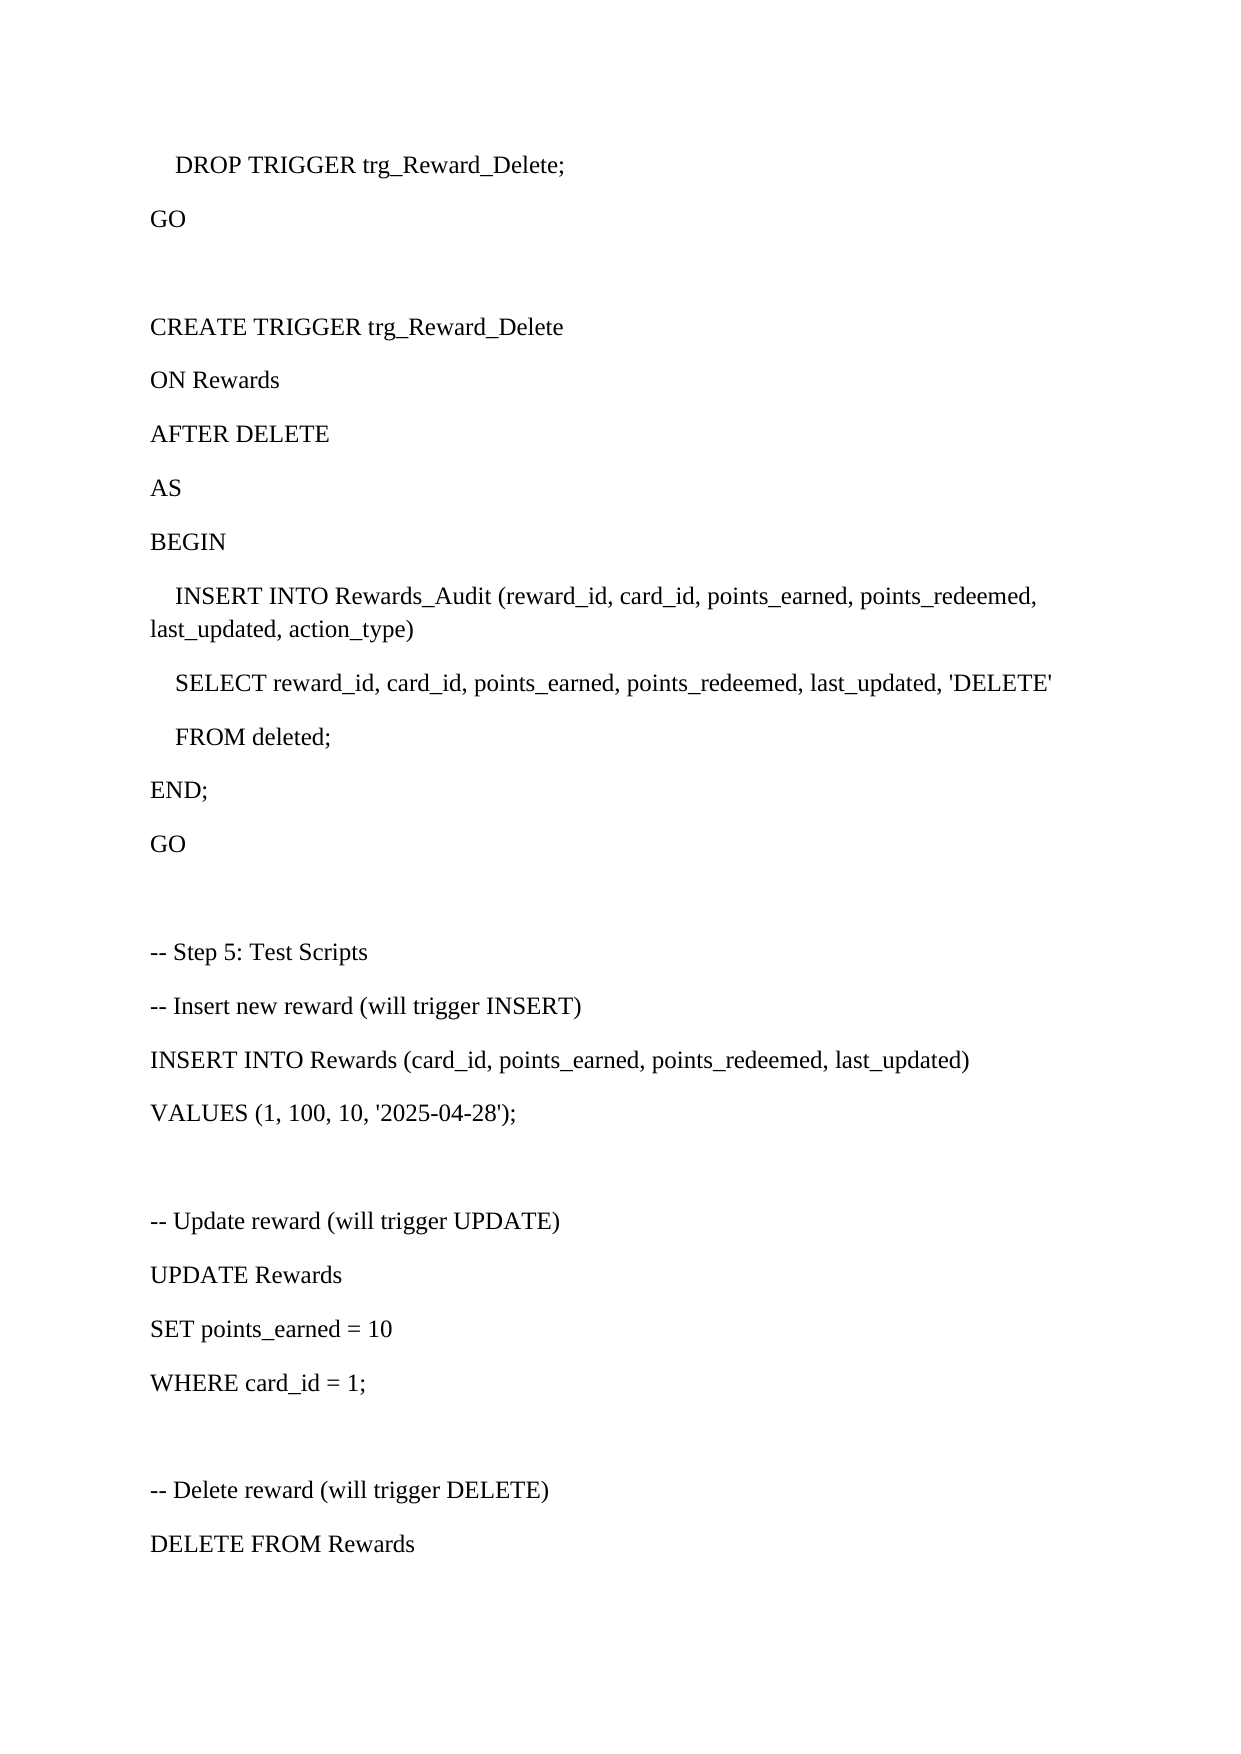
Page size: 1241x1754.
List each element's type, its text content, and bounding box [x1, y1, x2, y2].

text INSERT INTO Rewards (card_id, points_earned, points_redeemed, last_updated) [150, 1045, 1090, 1073]
text AS [150, 473, 1090, 502]
text ON Rewards [150, 365, 1090, 394]
text GO [150, 204, 1090, 233]
text UPDATE Rewards [150, 1260, 1090, 1289]
text -- Update reward (will trigger UPDATE) [150, 1206, 1090, 1235]
text GO [150, 829, 1090, 858]
text -- Insert new reward (will trigger INSERT) [150, 991, 1090, 1019]
text VALUES (1, 100, 10, '2025-04-28'); [150, 1098, 1090, 1127]
text -- Step 5: Test Scripts [150, 937, 1090, 966]
text CREATE TRIGGER trg_Reward_Delete [150, 312, 1090, 340]
text -- Delete reward (will trigger DELETE) [150, 1476, 1090, 1504]
text AFTER DELETE [150, 419, 1090, 448]
text FROM deleted; [150, 722, 1090, 750]
text BEGIN [150, 527, 1090, 556]
text WHERE card_id = 1; [150, 1368, 1090, 1397]
text DELETE FROM Rewards [150, 1529, 1090, 1558]
text END; [150, 775, 1090, 804]
text SET points_earned = 10 [150, 1314, 1090, 1343]
text DROP TRIGGER trg_Reward_Delete; [150, 150, 1090, 179]
text SELECT reward_id, card_id, points_earned, points_redeemed, last_updated, 'DELETE' [150, 668, 1090, 696]
text INSERT INTO Rewards_Audit (reward_id, card_id, points_earned, points_redeemed, last_updated, action_type) [150, 581, 1090, 643]
